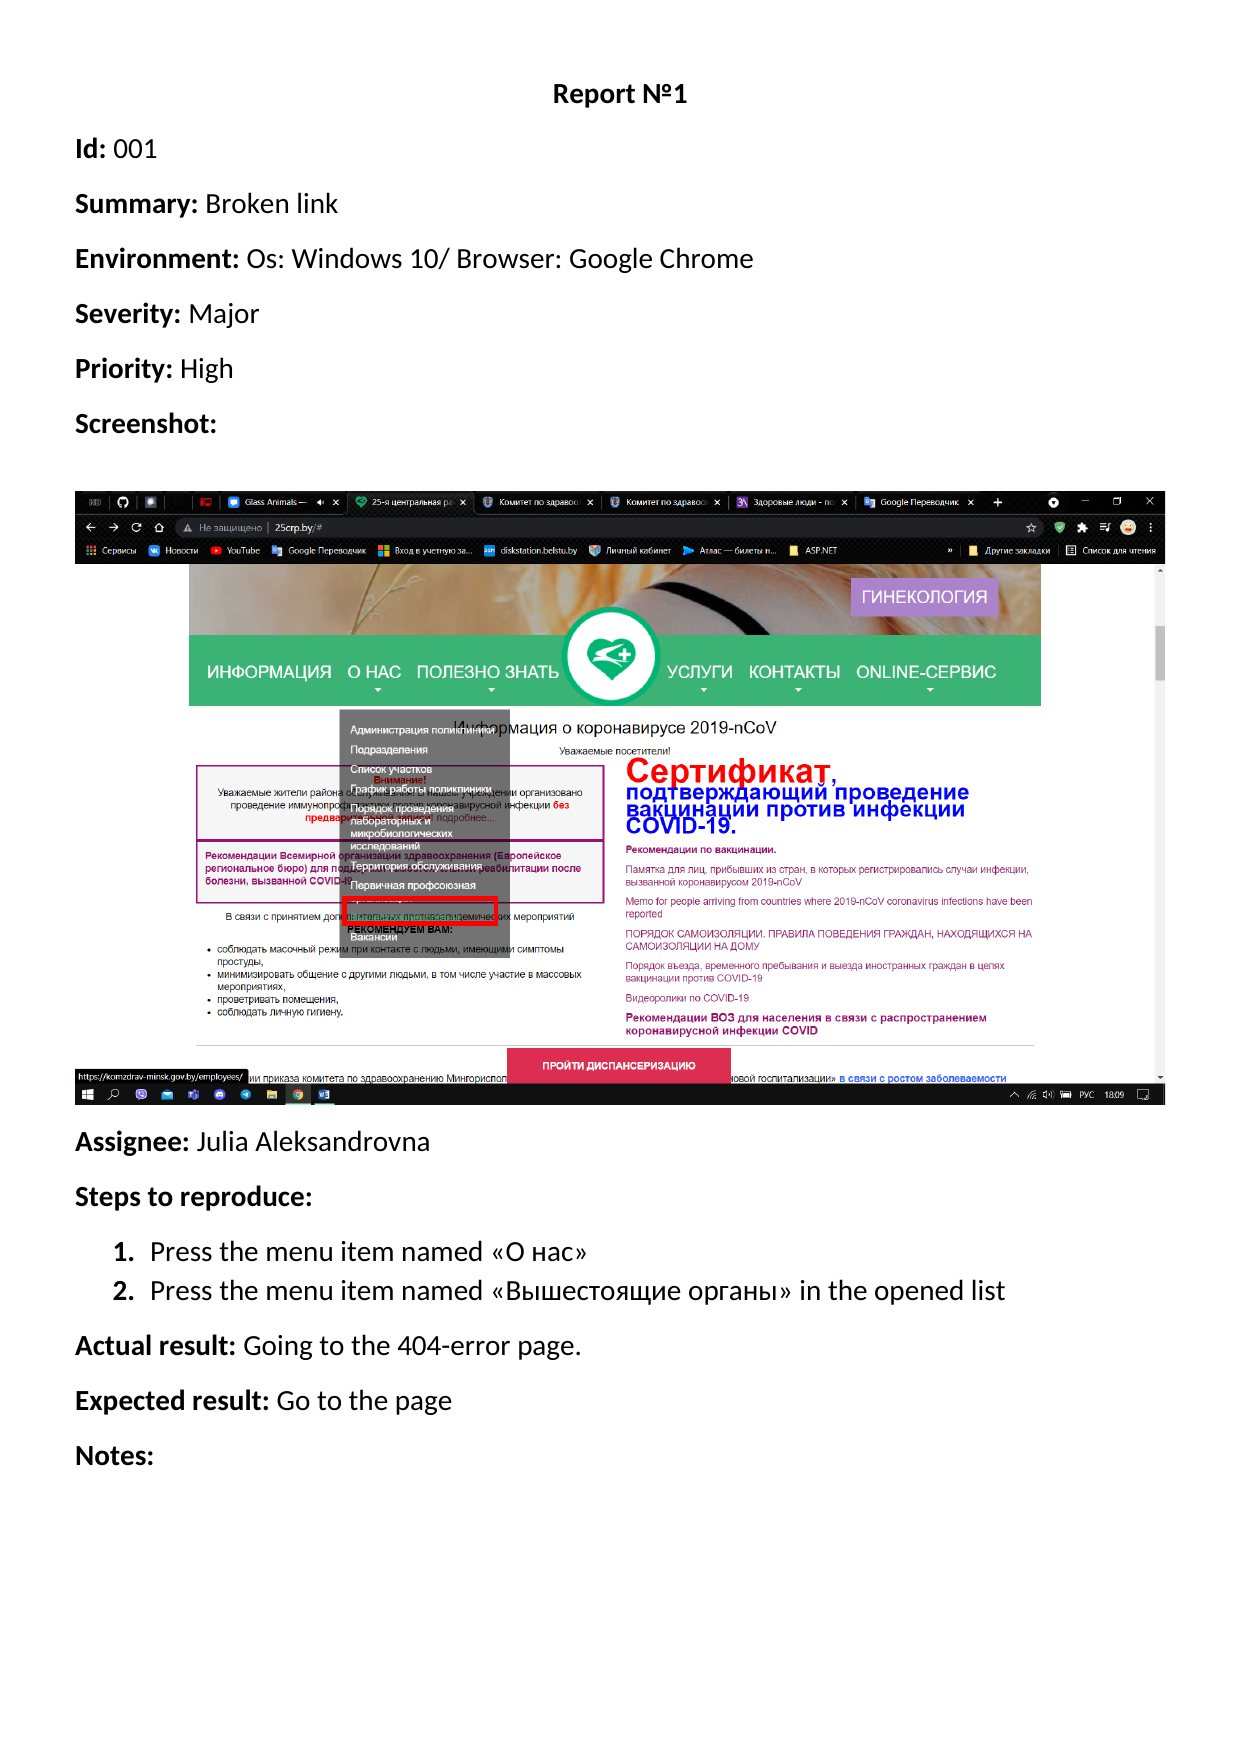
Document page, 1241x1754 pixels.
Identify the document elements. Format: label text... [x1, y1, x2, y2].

list Press the menu item named «Вышестоящие органы» in the opened list [112, 1272, 1165, 1307]
text Priority: High [75, 351, 1165, 386]
text Report №1 [75, 75, 1165, 111]
text Summary: Broken link [75, 185, 1165, 221]
text Steps to reproduce: [75, 1178, 1165, 1214]
text Severity: Major [75, 295, 1165, 331]
text Notes: [75, 1437, 1165, 1473]
text Assignee: Julia Aleksandrovna [75, 1123, 1165, 1159]
picture [75, 491, 1166, 1105]
text Id: 001 [75, 130, 1165, 166]
list Press the menu item named «О нас» [112, 1233, 1165, 1269]
text Actual result: Going to the 404-error page. [75, 1327, 1165, 1362]
text Environment: Os: Windows 10/ Browser: Google Chrome [75, 240, 1165, 276]
text Screenshot: [75, 406, 1165, 441]
text Expected result: Go to the page [75, 1382, 1165, 1417]
